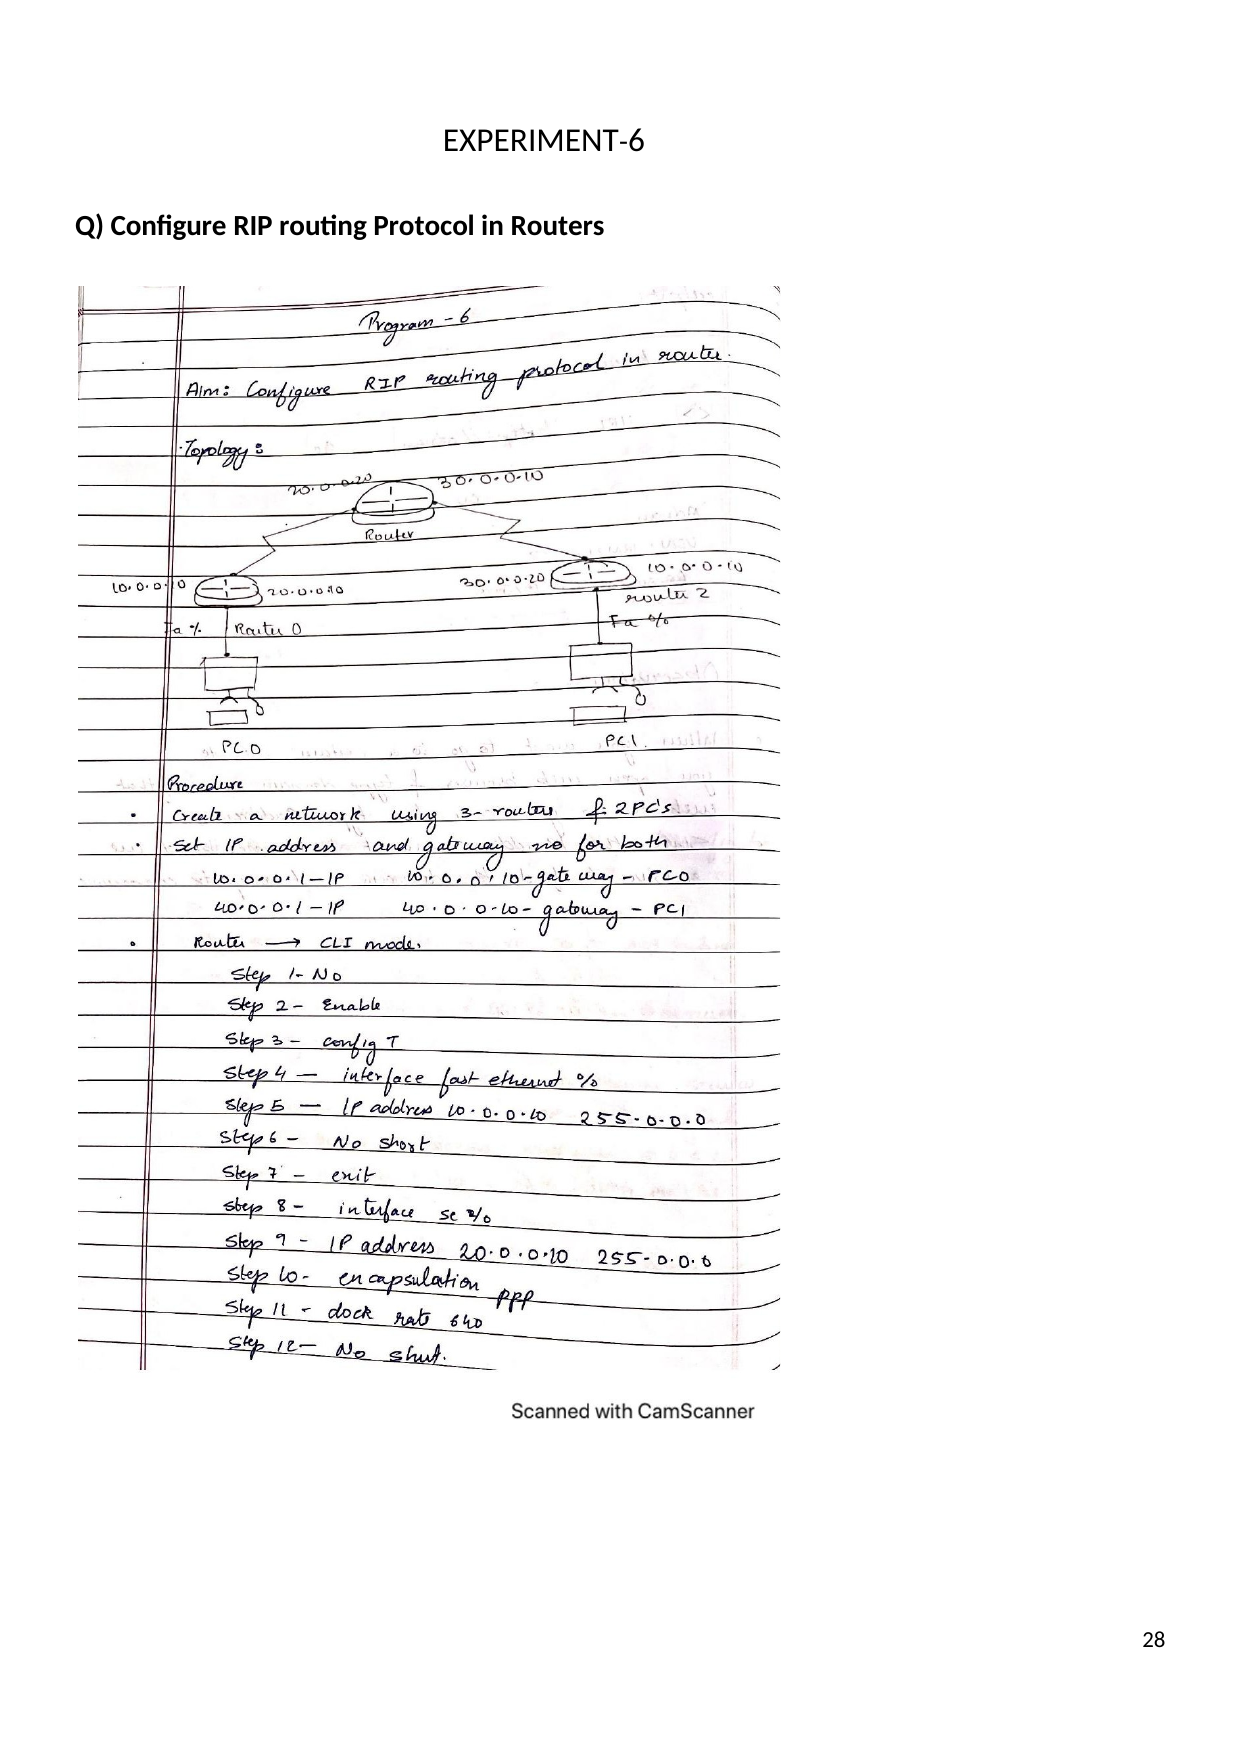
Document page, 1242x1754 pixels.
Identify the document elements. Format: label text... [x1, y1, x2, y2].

text Q) Configure RIP routing Protocol in Routers [75, 207, 1185, 242]
subtitle EXPERIMENT-6 [197, 119, 890, 159]
picture [78, 286, 780, 1420]
